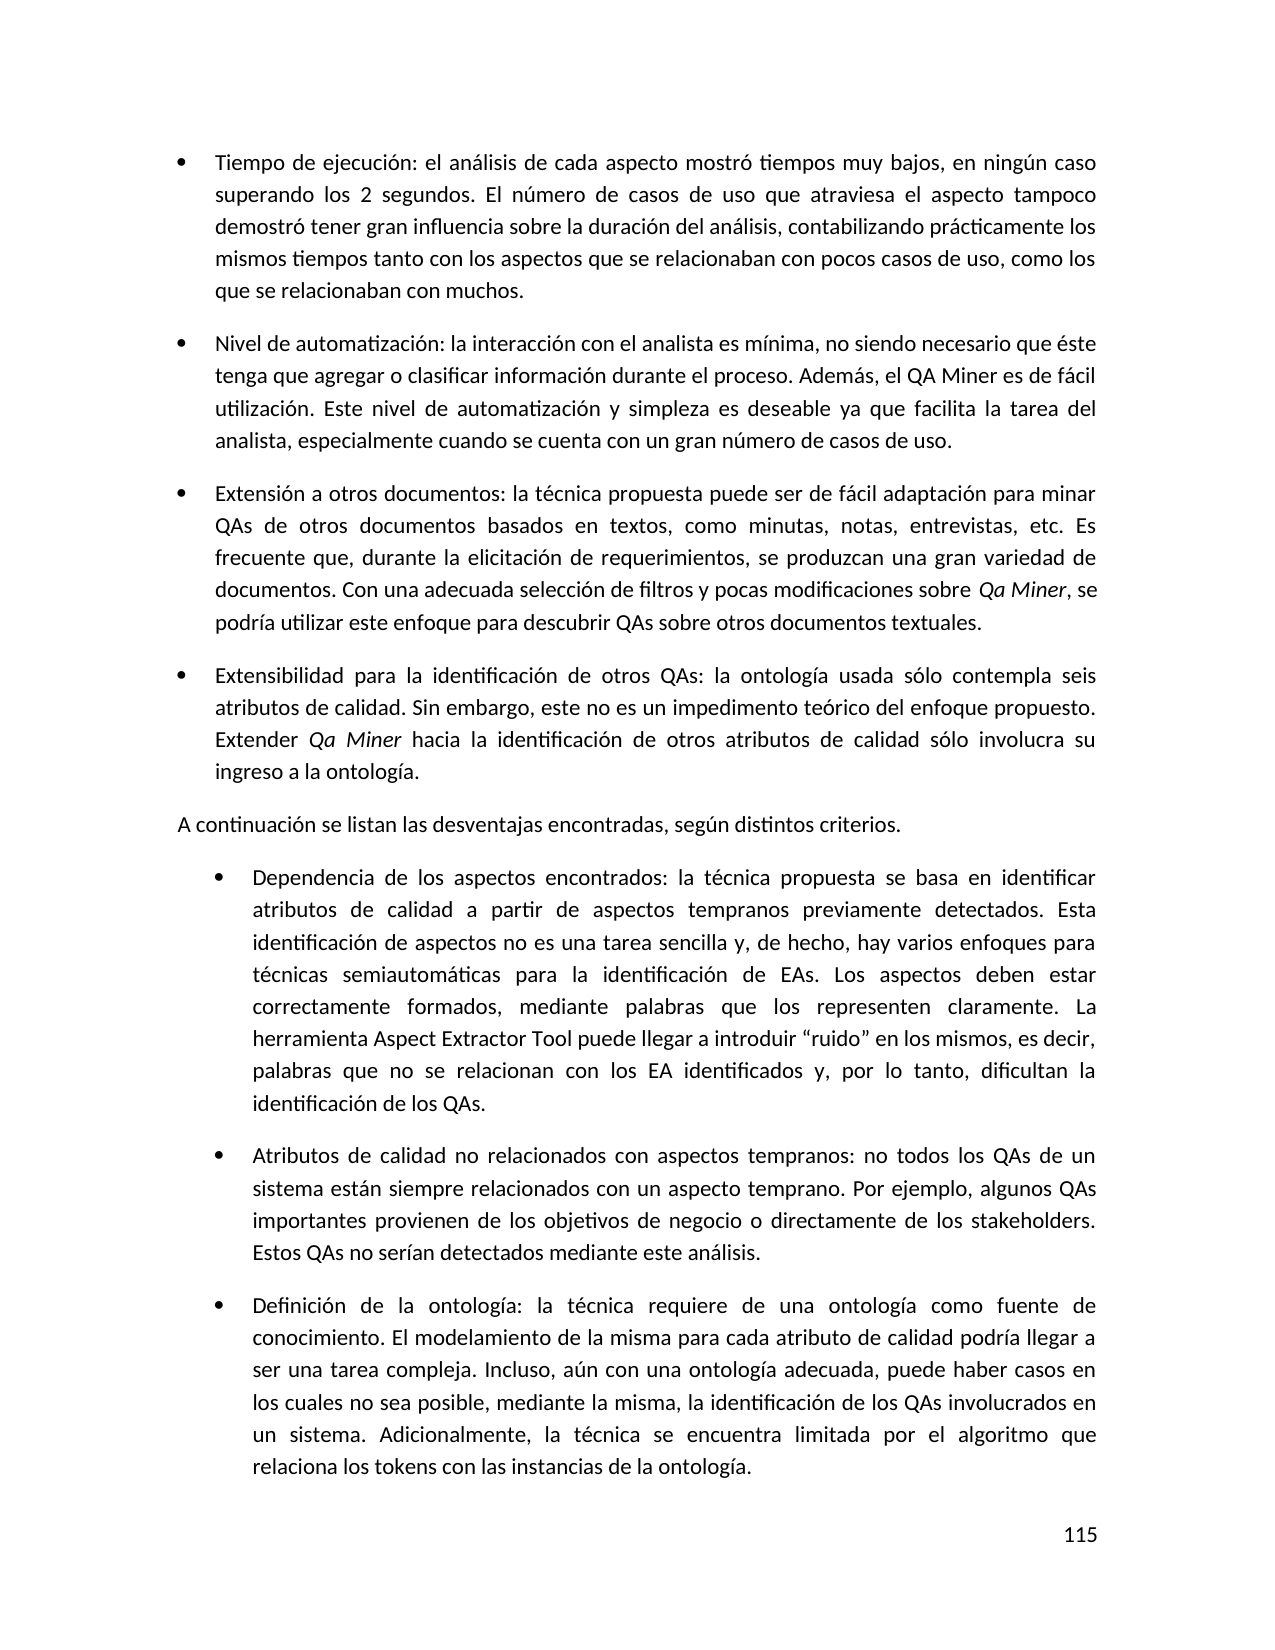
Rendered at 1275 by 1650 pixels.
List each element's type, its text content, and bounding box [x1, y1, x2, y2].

list Nivel de automatización: la interacción con el analista es mínima, no siendo necesario que éste tenga que agregar o clasificar información durante el proceso. Además, el QA Miner es de fácil utilización. Este nivel de automatización y simpleza es deseable ya que facilita la tarea del analista, especialmente cuando se cuenta con un gran número de casos de uso. [177, 329, 1098, 454]
list Definición de la ontología: la técnica requiere de una ontología como fuente de conocimiento. El modelamiento de la misma para cada atributo de calidad podría llegar a ser una tarea compleja. Incluso, aún con una ontología adecuada, puede haber casos en los cuales no sea posible, mediante la misma, la identificación de los QAs involucrados en un sistema. Adicionalmente, la técnica se encuentra limitada por el algoritmo que relaciona los tokens con las instancias de la ontología. [215, 1291, 1098, 1480]
text A continuación se listan las desventajas encontradas, según distintos criterios. [177, 810, 1098, 838]
list Atributos de calidad no relacionados con aspectos tempranos: no todos los QAs de un sistema están siempre relacionados con un aspecto temprano. Por ejemplo, algunos QAs importantes provienen de los objetivos de negocio o directamente de los stakeholders. Estos QAs no serían detectados mediante este análisis. [215, 1142, 1098, 1266]
list Extensión a otros documentos: la técnica propuesta puede ser de fácil adaptación para minar QAs de otros documentos basados en textos, como minutas, notas, entrevistas, etc. Es frecuente que, durante la elicitación de requerimientos, se produzcan una gran variedad de documentos. Con una adecuada selección de filtros y pocas modificaciones sobre Qa Miner, se podría utilizar este enfoque para descubrir QAs sobre otros documentos textuales. [177, 479, 1098, 636]
list Extensibilidad para la identificación de otros QAs: la ontología usada sólo contempla seis atributos de calidad. Sin embargo, este no es un impedimento teórico del enfoque propuesto. Extender Qa Miner hacia la identificación de otros atributos de calidad sólo involucra su ingreso a la ontología. [177, 661, 1098, 785]
list Tiempo de ejecución: el análisis de cada aspecto mostró tiempos muy bajos, en ningún caso superando los 2 segundos. El número de casos de uso que atraviesa el aspecto tampoco demostró tener gran influencia sobre la duración del análisis, contabilizando prácticamente los mismos tiempos tanto con los aspectos que se relacionaban con pocos casos de uso, como los que se relacionaban con muchos. [177, 148, 1098, 304]
list Dependencia de los aspectos encontrados: la técnica propuesta se basa en identificar atributos de calidad a partir de aspectos tempranos previamente detectados. Esta identificación de aspectos no es una tarea sencilla y, de hecho, hay varios enfoques para técnicas semiautomáticas para la identificación de EAs. Los aspectos deben estar correctamente formados, mediante palabras que los representen claramente. La herramienta Aspect Extractor Tool puede llegar a introduir “ruido” en los mismos, es decir, palabras que no se relacionan con los EA identificados y, por lo tanto, dificultan la identificación de los QAs. [215, 863, 1098, 1117]
